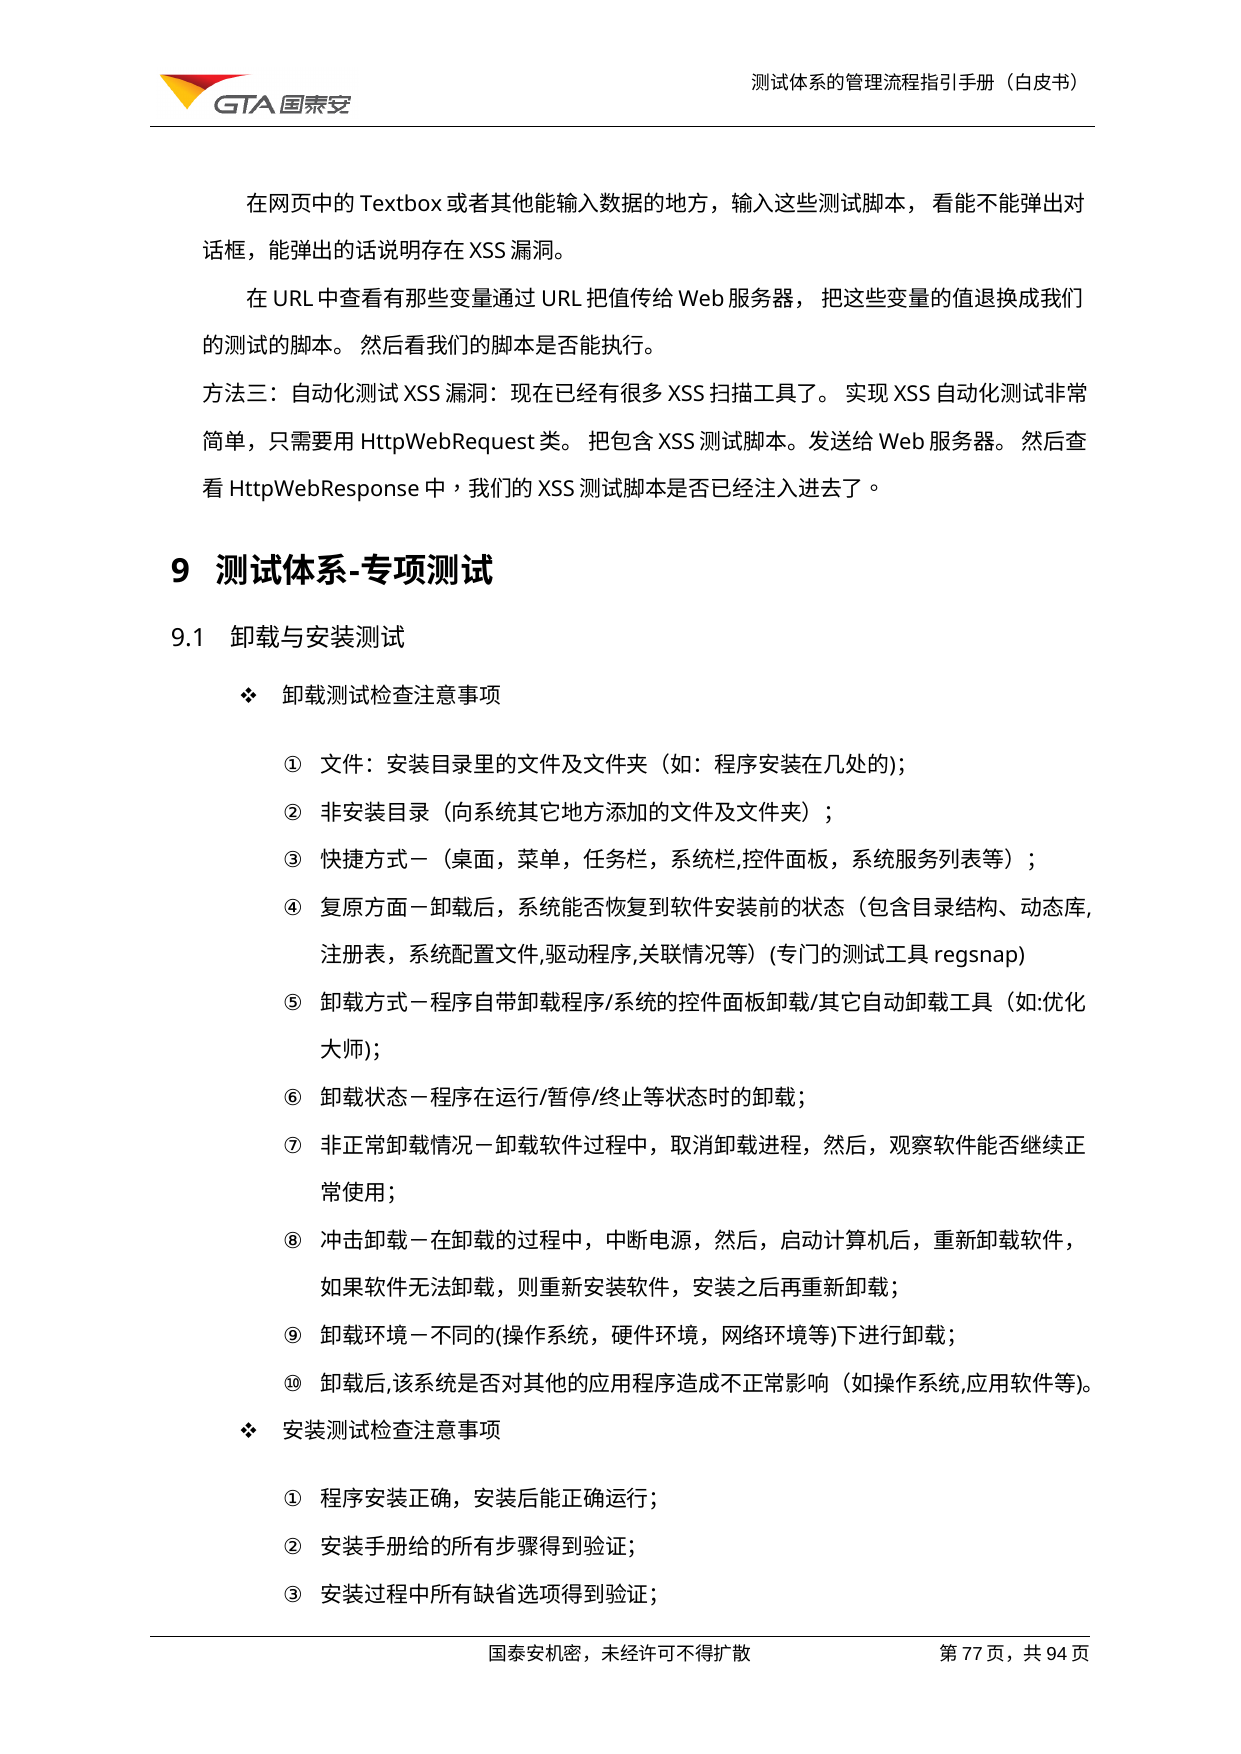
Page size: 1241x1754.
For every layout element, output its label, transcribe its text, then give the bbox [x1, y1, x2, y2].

text 在URL中查看有那些变量通过URL把值传给Web服务器， 把这些变量的值退换成我们的测试的脚本。 然后看我们的脚本是否能执行。 [202, 281, 1090, 360]
list 卸载测试检查注意事项 [239, 678, 1090, 710]
text 在网页中的Textbox或者其他能输入数据的地方，输入这些测试脚本， 看能不能弹出对话框，能弹出的话说明存在XSS漏洞。 [202, 186, 1090, 265]
list 卸载环境－不同的(操作系统，硬件环境，网络环境等)下进行卸载； [283, 1318, 1090, 1350]
list 安装测试检查注意事项 [239, 1413, 1090, 1445]
list 非正常卸载情况－卸载软件过程中，取消卸载进程，然后，观察软件能否继续正常使用； [283, 1128, 1090, 1207]
list 文件：安装目录里的文件及文件夹（如：程序安装在几处的)； [283, 747, 1090, 779]
list 非安装目录（向系统其它地方添加的文件及文件夹）； [283, 794, 1090, 826]
list 快捷方式－（桌面，菜单，任务栏，系统栏,控件面板，系统服务列表等）； [283, 842, 1090, 874]
list 程序安装正确，安装后能正确运行； [283, 1481, 1090, 1513]
subtitle 测试体系-专项测试 [171, 544, 1090, 592]
list 卸载方式－程序自带卸载程序/系统的控件面板卸载/其它自动卸载工具（如:优化大师)； [283, 985, 1090, 1064]
list 卸载状态－程序在运行/暂停/终止等状态时的卸载； [283, 1080, 1090, 1112]
list 安装过程中所有缺省选项得到验证； [283, 1577, 1090, 1608]
picture [156, 67, 359, 119]
subtitle 卸载与安装测试 [171, 617, 1090, 653]
list 复原方面－卸载后，系统能否恢复到软件安装前的状态（包含目录结构、动态库,注册表，系统配置文件,驱动程序,关联情况等）(专门的测试工具regsnap) [283, 890, 1090, 969]
list 冲击卸载－在卸载的过程中，中断电源，然后，启动计算机后，重新卸载软件，如果软件无法卸载，则重新安装软件，安装之后再重新卸载； [283, 1223, 1090, 1302]
list 卸载后,该系统是否对其他的应用程序造成不正常影响（如操作系统,应用软件等)。 [283, 1366, 1090, 1397]
text 方法三：自动化测试XSS漏洞：现在已经有很多XSS扫描工具了。 实现XSS自动化测试非常简单，只需要用HttpWebRequest类。 把包含XSS测试脚本。发送给Web服务器。 然后查看HttpWebResponse中，我们的XSS测试脚本是否已经注入进去了。 [202, 376, 1090, 503]
list 安装手册给的所有步骤得到验证； [283, 1529, 1090, 1561]
